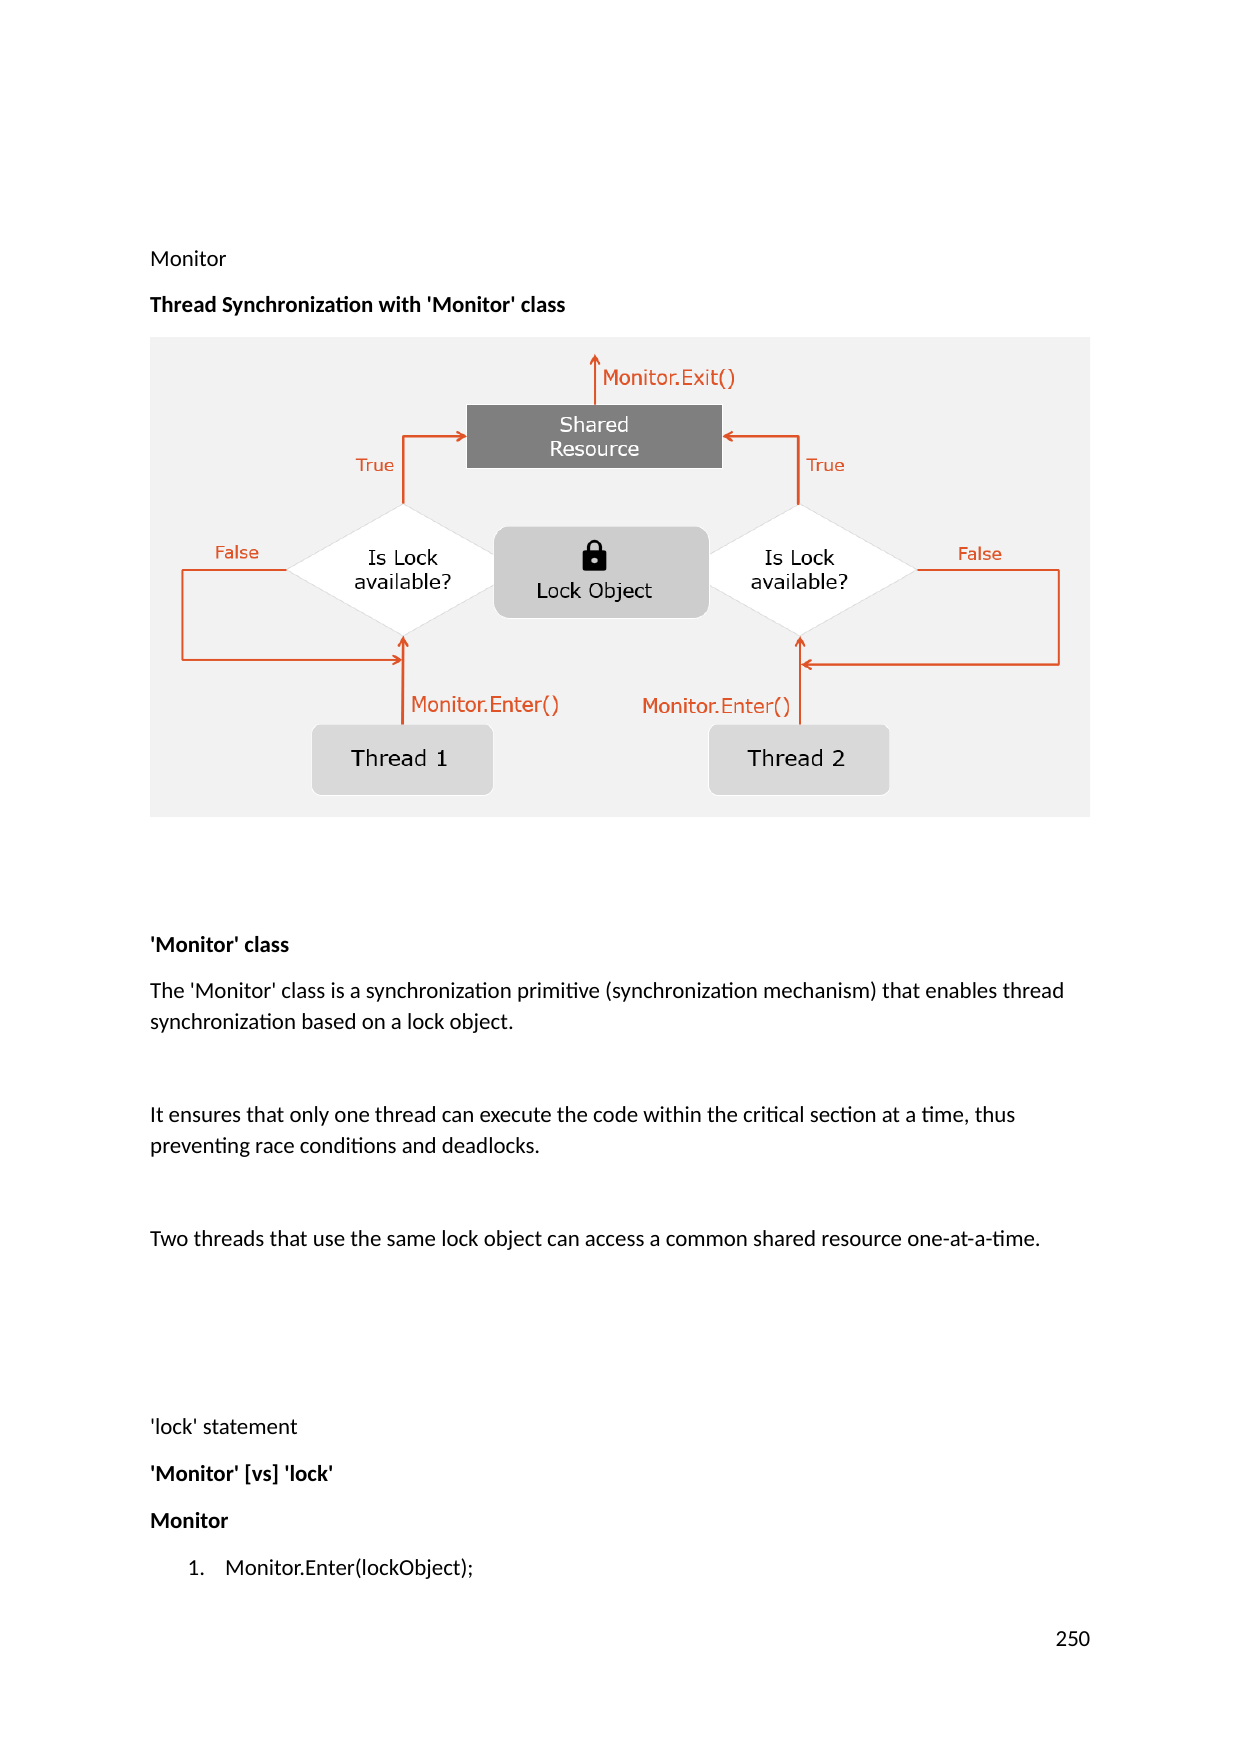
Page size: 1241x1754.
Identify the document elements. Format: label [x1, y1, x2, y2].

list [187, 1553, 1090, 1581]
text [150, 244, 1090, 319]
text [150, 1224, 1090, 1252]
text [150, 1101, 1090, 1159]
picture [150, 337, 1091, 817]
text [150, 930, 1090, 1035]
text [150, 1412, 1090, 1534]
